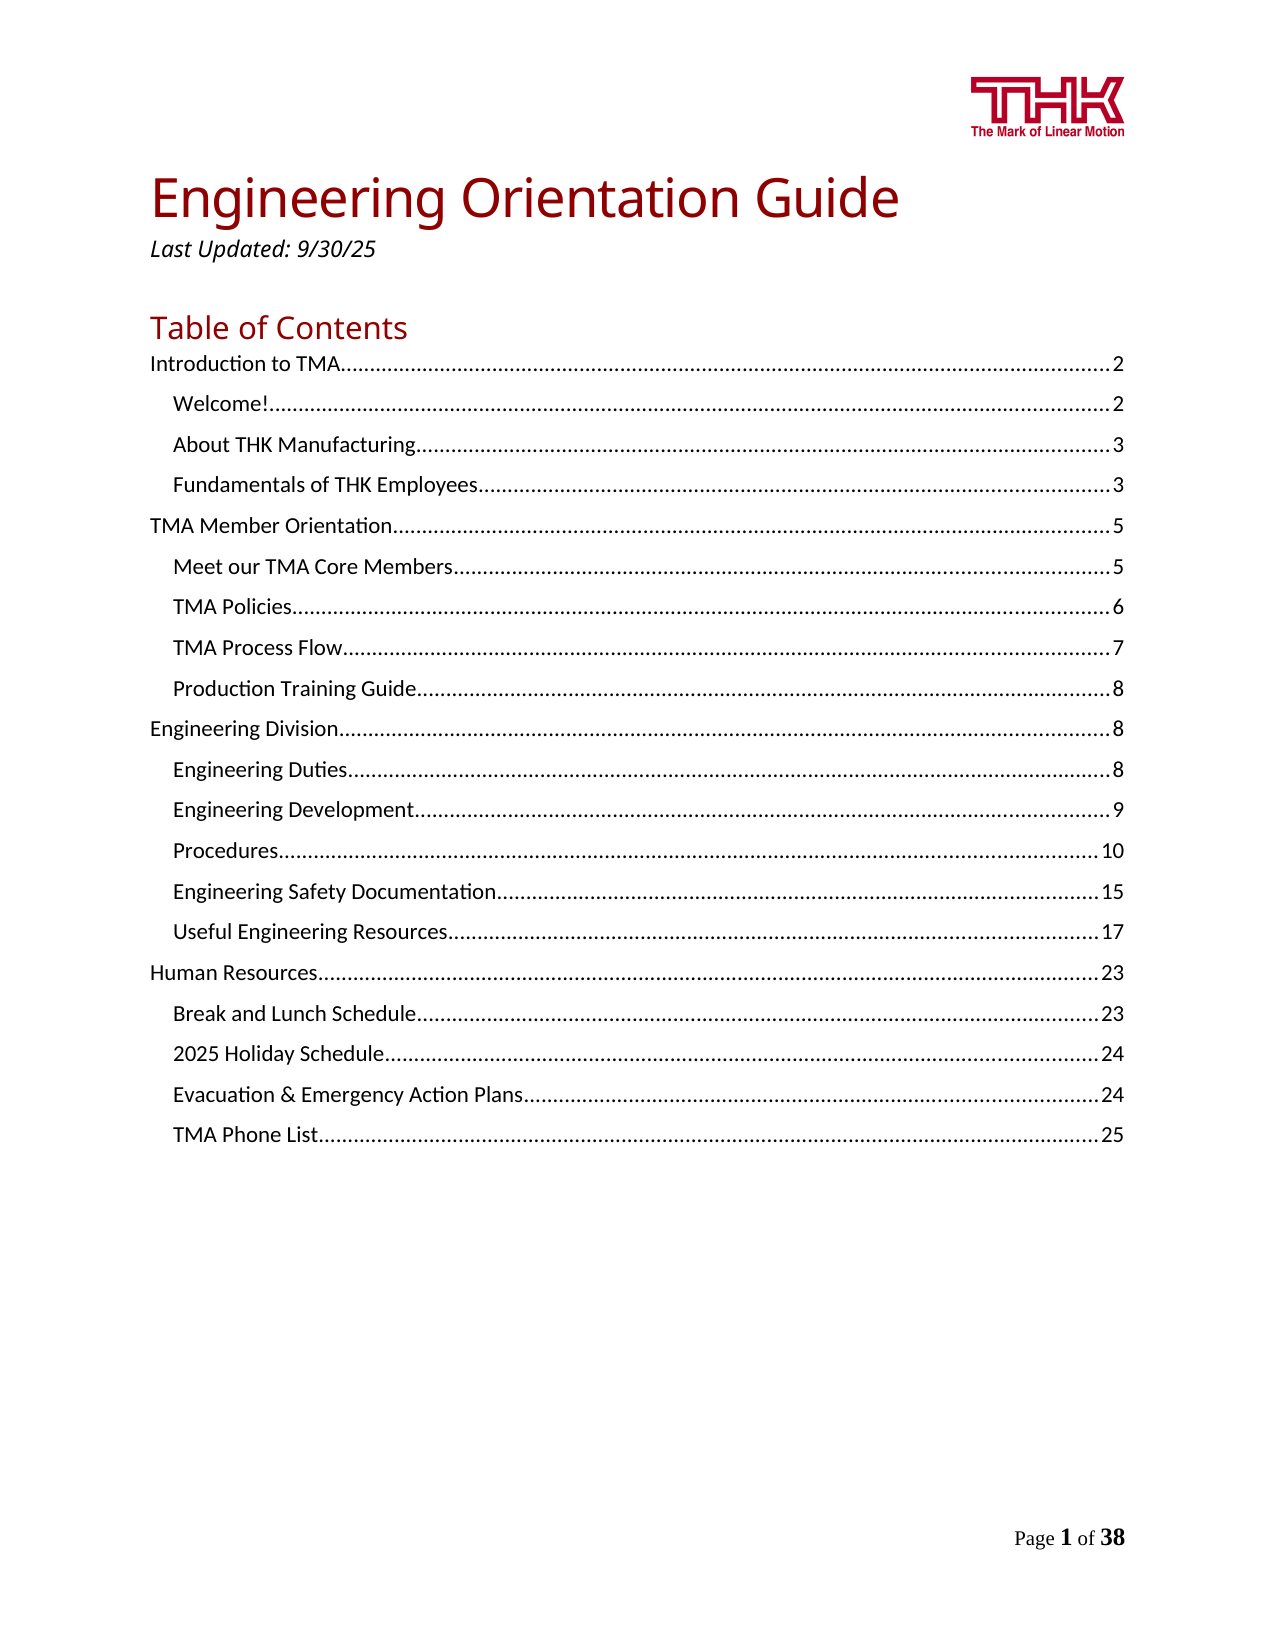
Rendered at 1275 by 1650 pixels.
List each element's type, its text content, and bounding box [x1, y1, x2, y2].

subtitle Last Updated: 8/14/25 [150, 233, 1125, 264]
title Engineering Orientation Guide [150, 159, 1125, 233]
picture [969, 75, 1125, 159]
